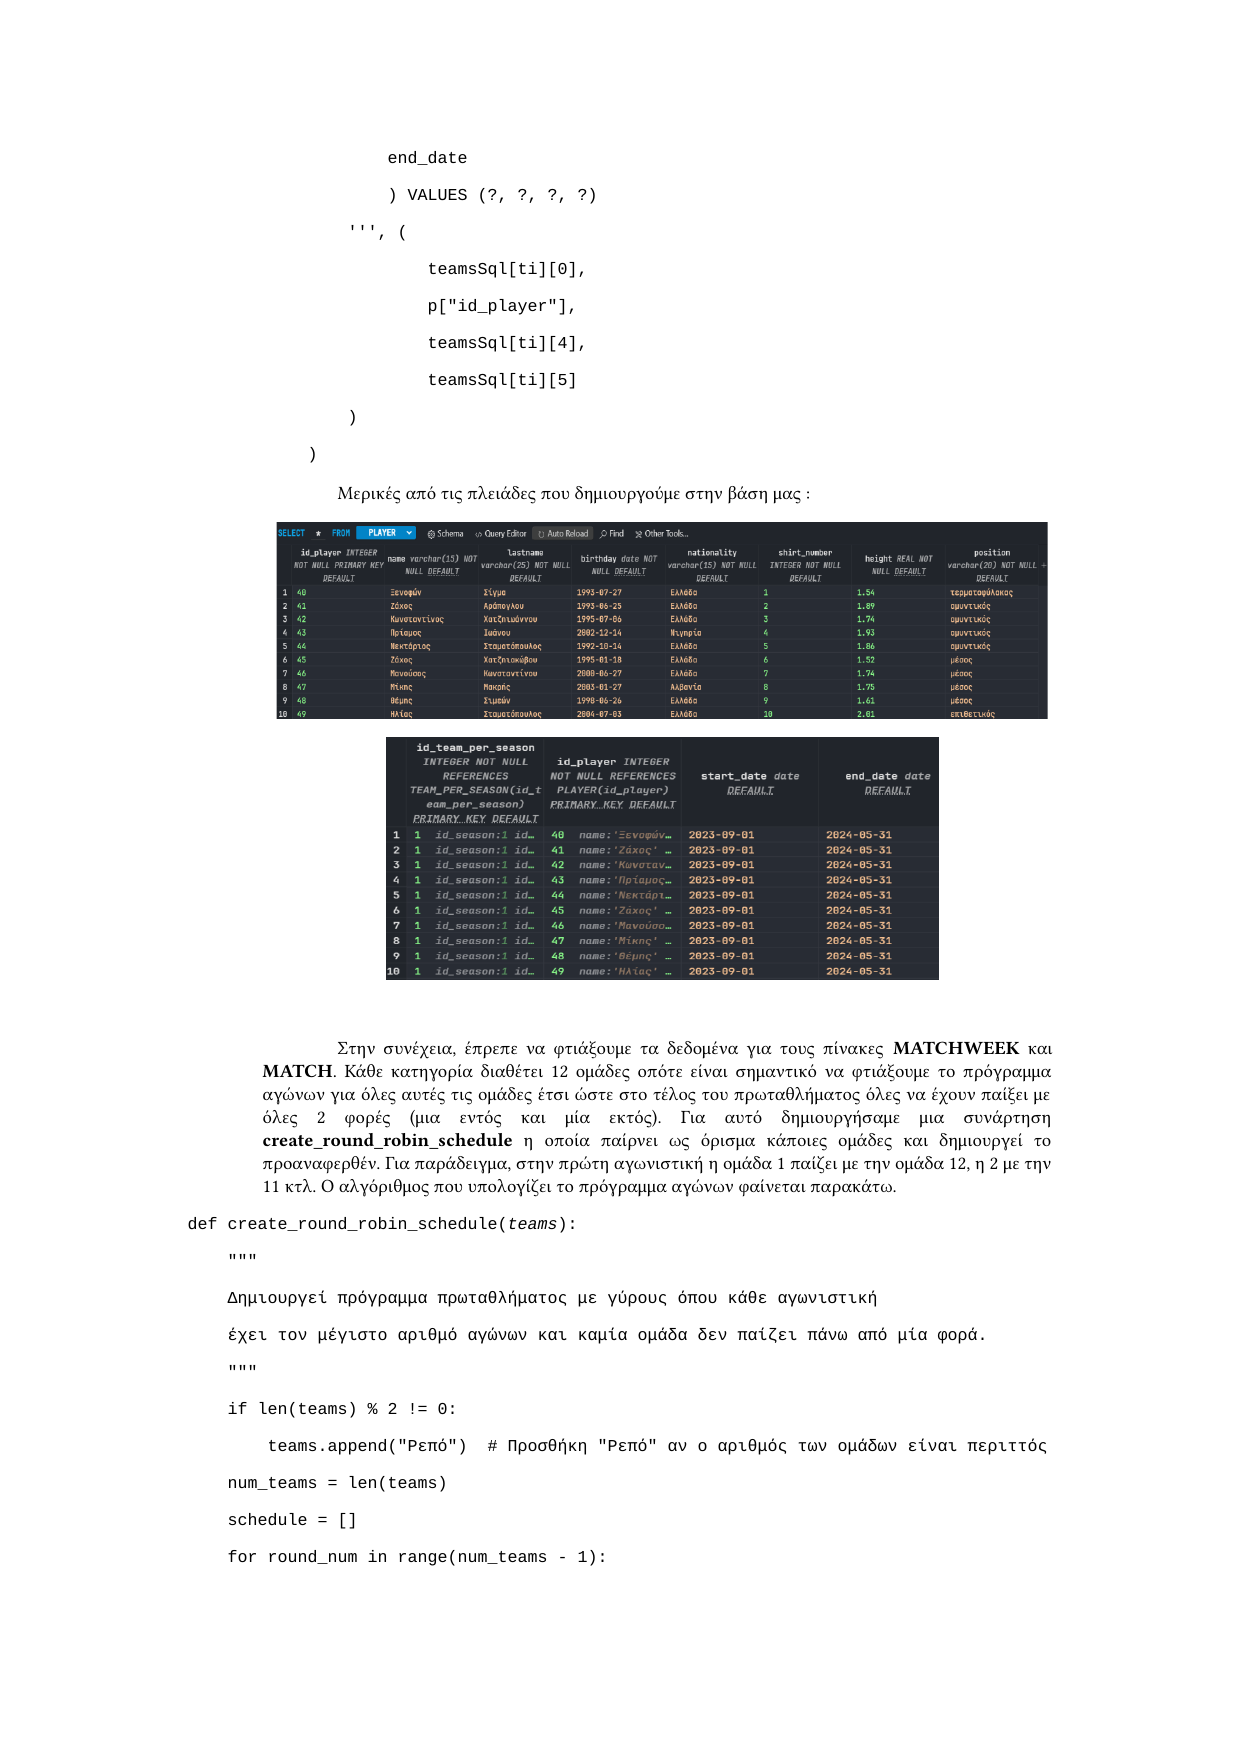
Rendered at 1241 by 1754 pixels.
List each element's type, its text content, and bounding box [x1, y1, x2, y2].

text for round_num in range(num_teams - 1): [187, 1548, 1053, 1567]
text ''', ( [187, 224, 1053, 243]
text teamsSql[ti][0], [187, 261, 1053, 280]
text """ [187, 1364, 1053, 1382]
text p["id_player"], [187, 298, 1053, 317]
text teamsSql[ti][5] [187, 372, 1053, 391]
text ) [187, 409, 1053, 428]
text teams.append("Ρεπό") # Προσθήκη "Ρεπό" αν ο αριθμός των ομάδων είναι περιττός [187, 1438, 1053, 1456]
text Δημιουργεί πρόγραμμα πρωταθλήματος με γύρους όπου κάθε αγωνιστική [187, 1290, 1053, 1308]
text ) VALUES (?, ?, ?, ?) [187, 187, 1053, 206]
text έχει τον μέγιστο αριθμό αγώνων και καμία ομάδα δεν παίζει πάνω από μία φορά. [187, 1327, 1053, 1346]
text teamsSql[ti][4], [187, 335, 1053, 354]
text Μερικές από τις πλειάδες που δημιουργούμε στην βάση μας : [262, 483, 1053, 504]
picture [386, 737, 939, 980]
text end_date [187, 150, 1053, 169]
text Στην συνέχεια, έπρεπε να φτιάξουμε τα δεδομένα για τους πίνακες MATCHWEEK και MATCH. Κάθε κατηγορία διαθέτει 12 ομάδες οπότε είναι σημαντικό να φτιάξουμε το πρόγραμμα αγώνων για όλες αυτές τις ομάδες έτσι ώστε στο τέλος του πρωταθλήματος όλες να έχουν παίξει με όλες 2 φορές (μια εντός και μία εκτός). Για αυτό δημιουργήσαμε μια συνάρτηση create_round_robin_schedule η οποία παίρνει ως όρισμα κάποιες ομάδες και δημιουργεί το προαναφερθέν. Για παράδειγμα, στην πρώτη αγωνιστική η ομάδα 1 παίζει με την ομάδα 12, η 2 με την 11 κτλ. Ο αλγόριθμος που υπολογίζει το πρόγραμμα αγώνων φαίνεται παρακάτω. [262, 1038, 1053, 1197]
picture [276, 522, 1048, 719]
text schedule = [] [187, 1512, 1053, 1530]
text if len(teams) % 2 != 0: [187, 1401, 1053, 1419]
text num_teams = len(teams) [187, 1474, 1053, 1493]
text def create_round_robin_schedule(teams): [187, 1216, 1053, 1234]
text ) [187, 446, 1053, 465]
text """ [187, 1253, 1053, 1272]
